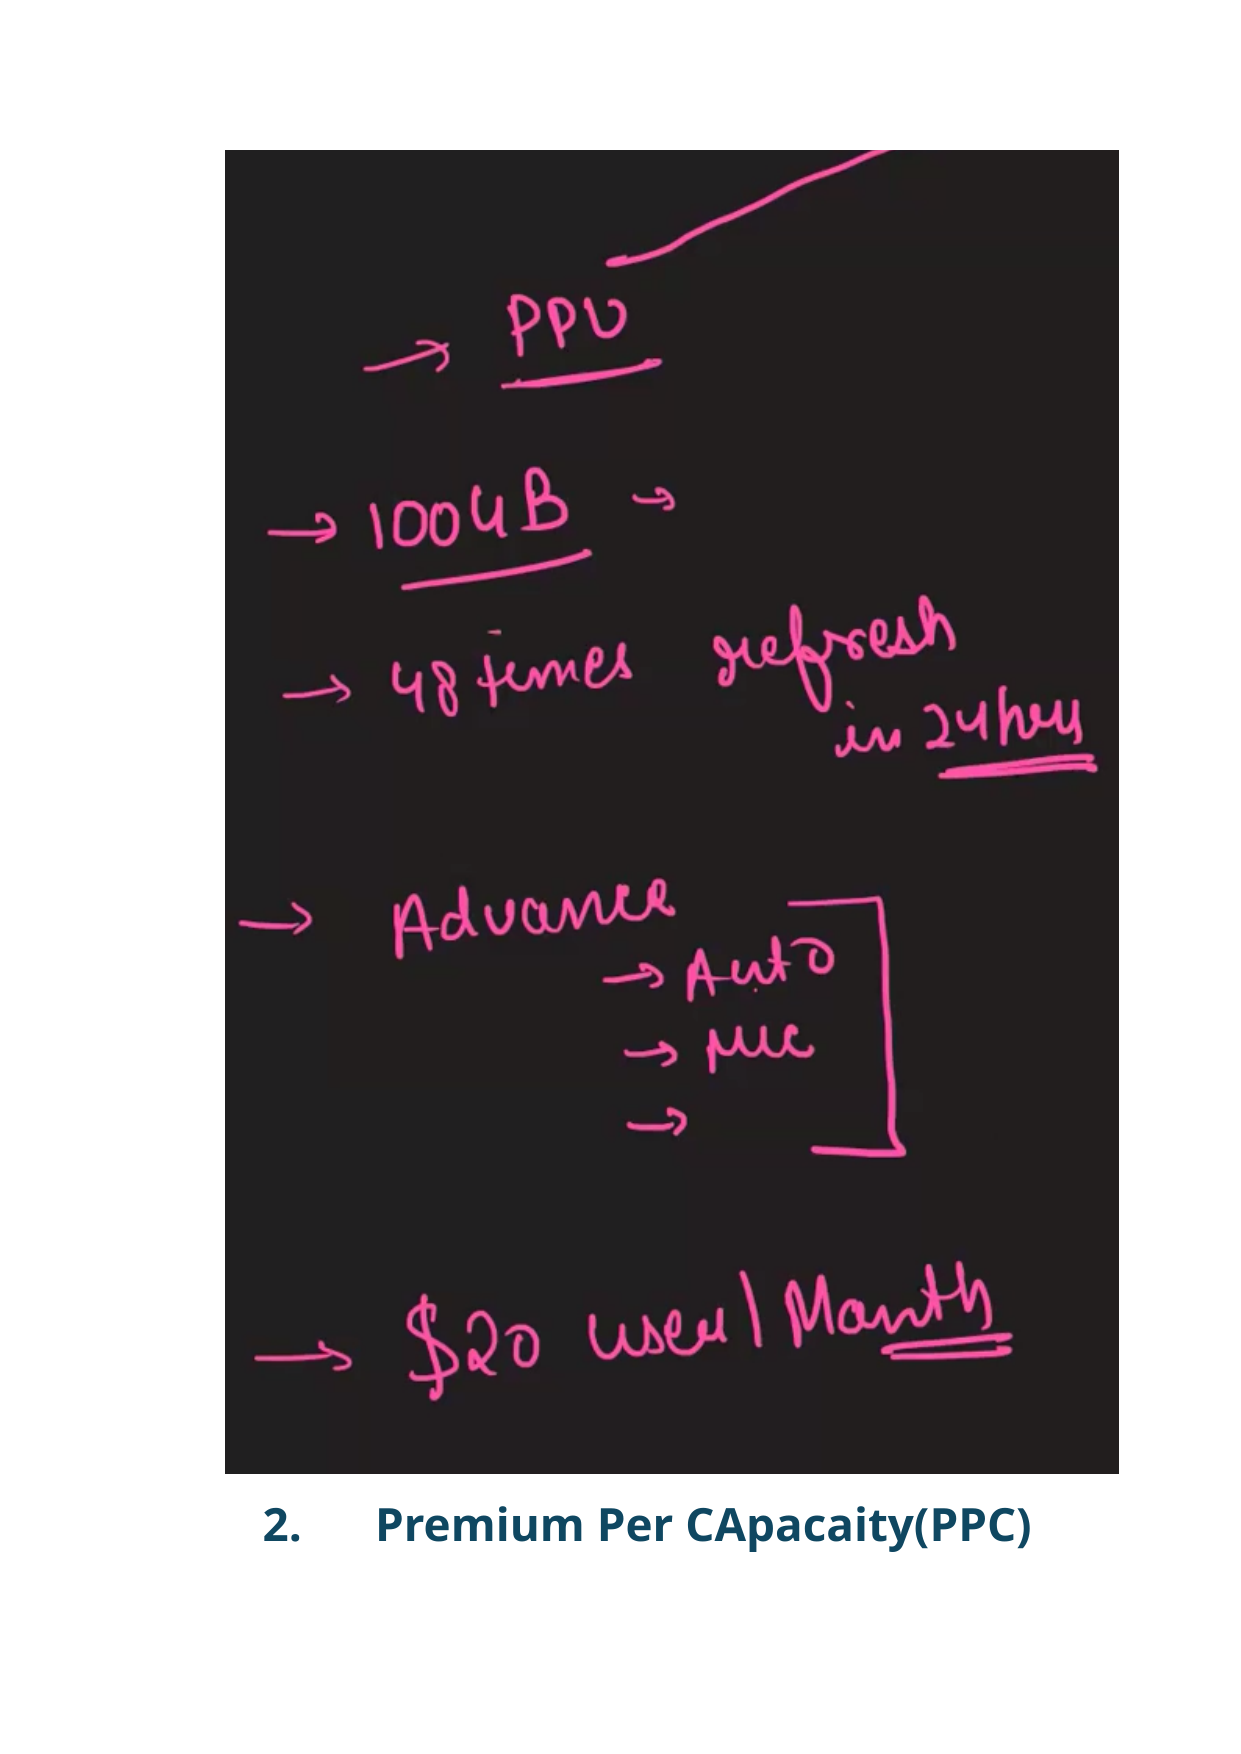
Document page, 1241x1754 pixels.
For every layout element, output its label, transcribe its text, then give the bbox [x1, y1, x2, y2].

picture [225, 150, 1119, 1474]
list Premium Per CApacaity(PPC) [262, 1493, 1090, 1555]
